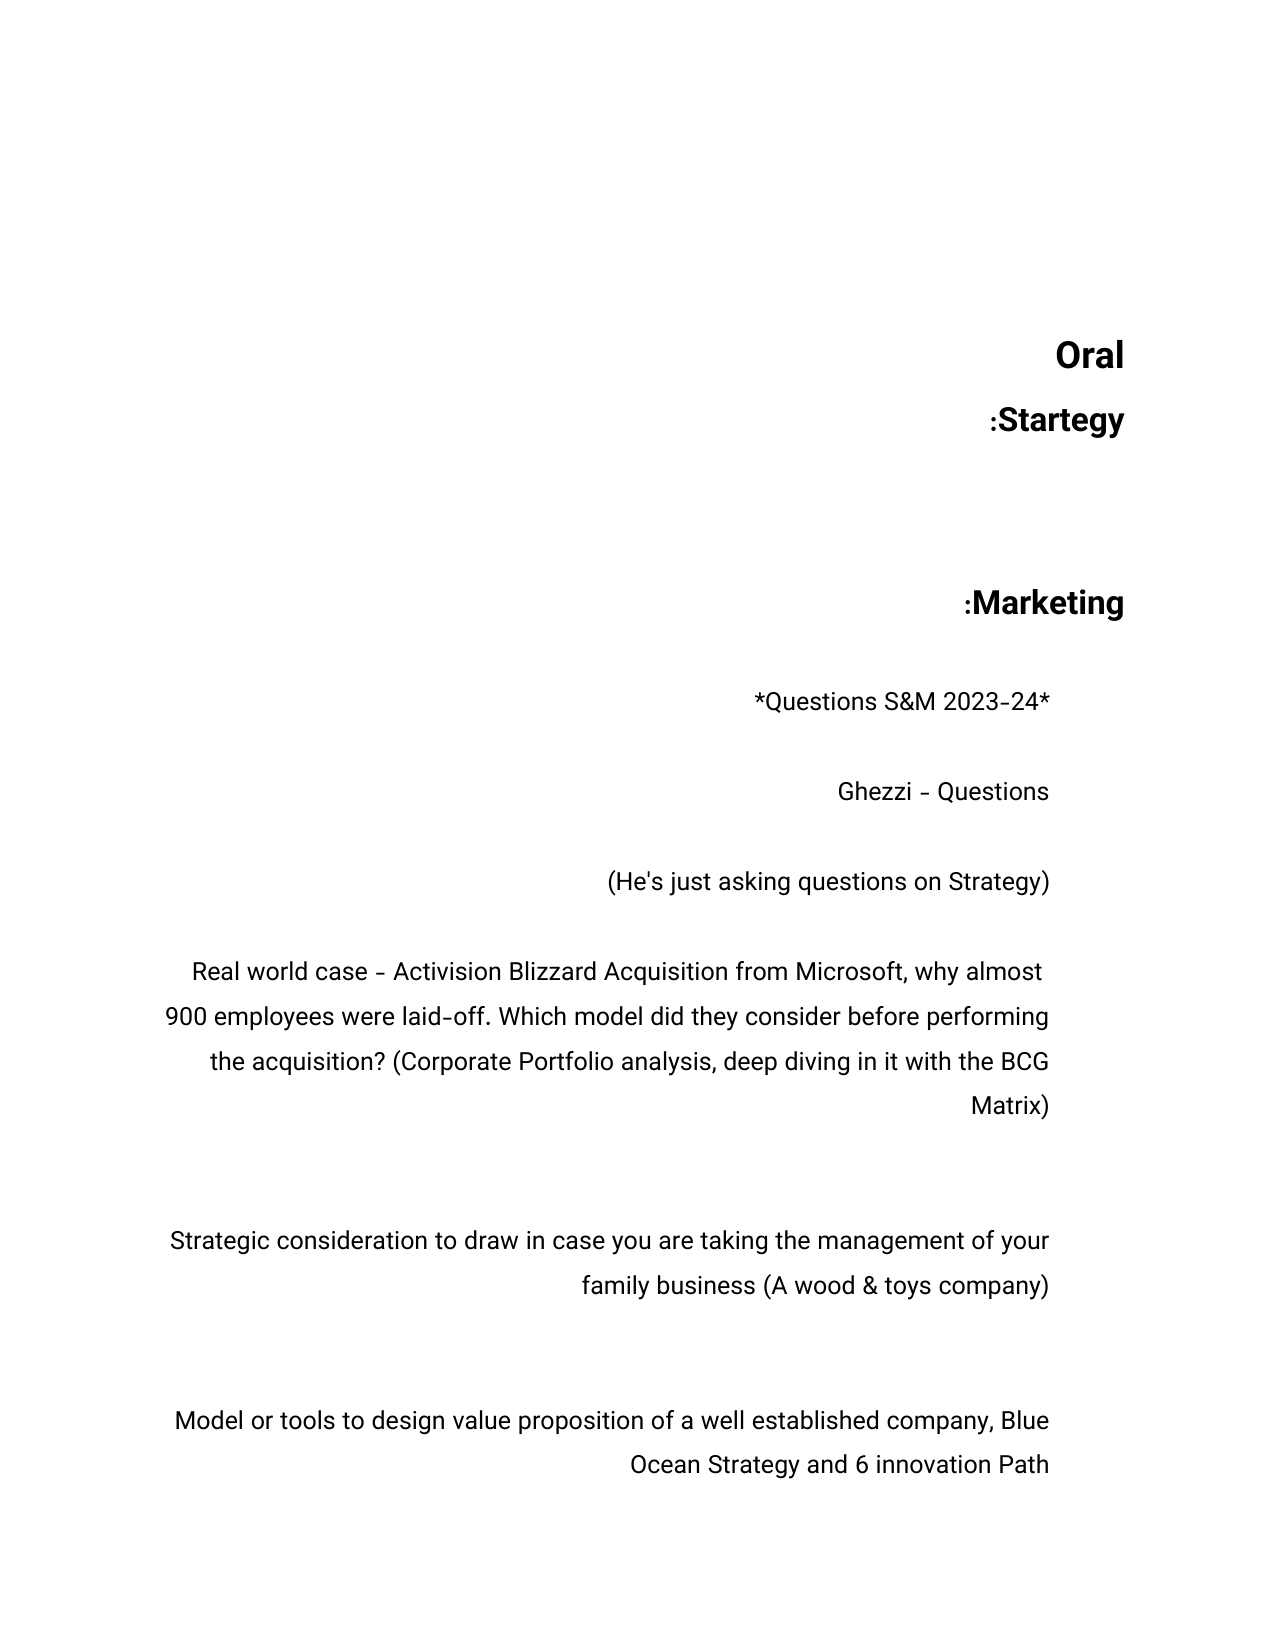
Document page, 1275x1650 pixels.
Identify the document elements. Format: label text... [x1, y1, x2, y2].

text (He's just asking questions on Strategy) [150, 865, 1050, 904]
text Real world case - Activision Blizzard Acquisition from Microsoft, why almost 900 employees were laid-off. Which model did they consider before performing the acquisition? (Corporate Portfolio analysis, deep diving in it with the BCG Matrix) [150, 954, 1050, 1128]
subtitle Startegy: [150, 397, 1125, 449]
text Model or tools to design value proposition of a well established company, Blue Ocean Strategy and 6 innovation Path [150, 1403, 1050, 1487]
title Oral [150, 329, 1125, 388]
text Ghezzi - Questions [150, 775, 1050, 814]
text *Questions S&M 2023-24* [150, 685, 1050, 724]
text Strategic consideration to draw in case you are taking the management of your family business (A wood & toys company) [150, 1224, 1050, 1308]
subtitle Marketing: [150, 580, 1125, 632]
